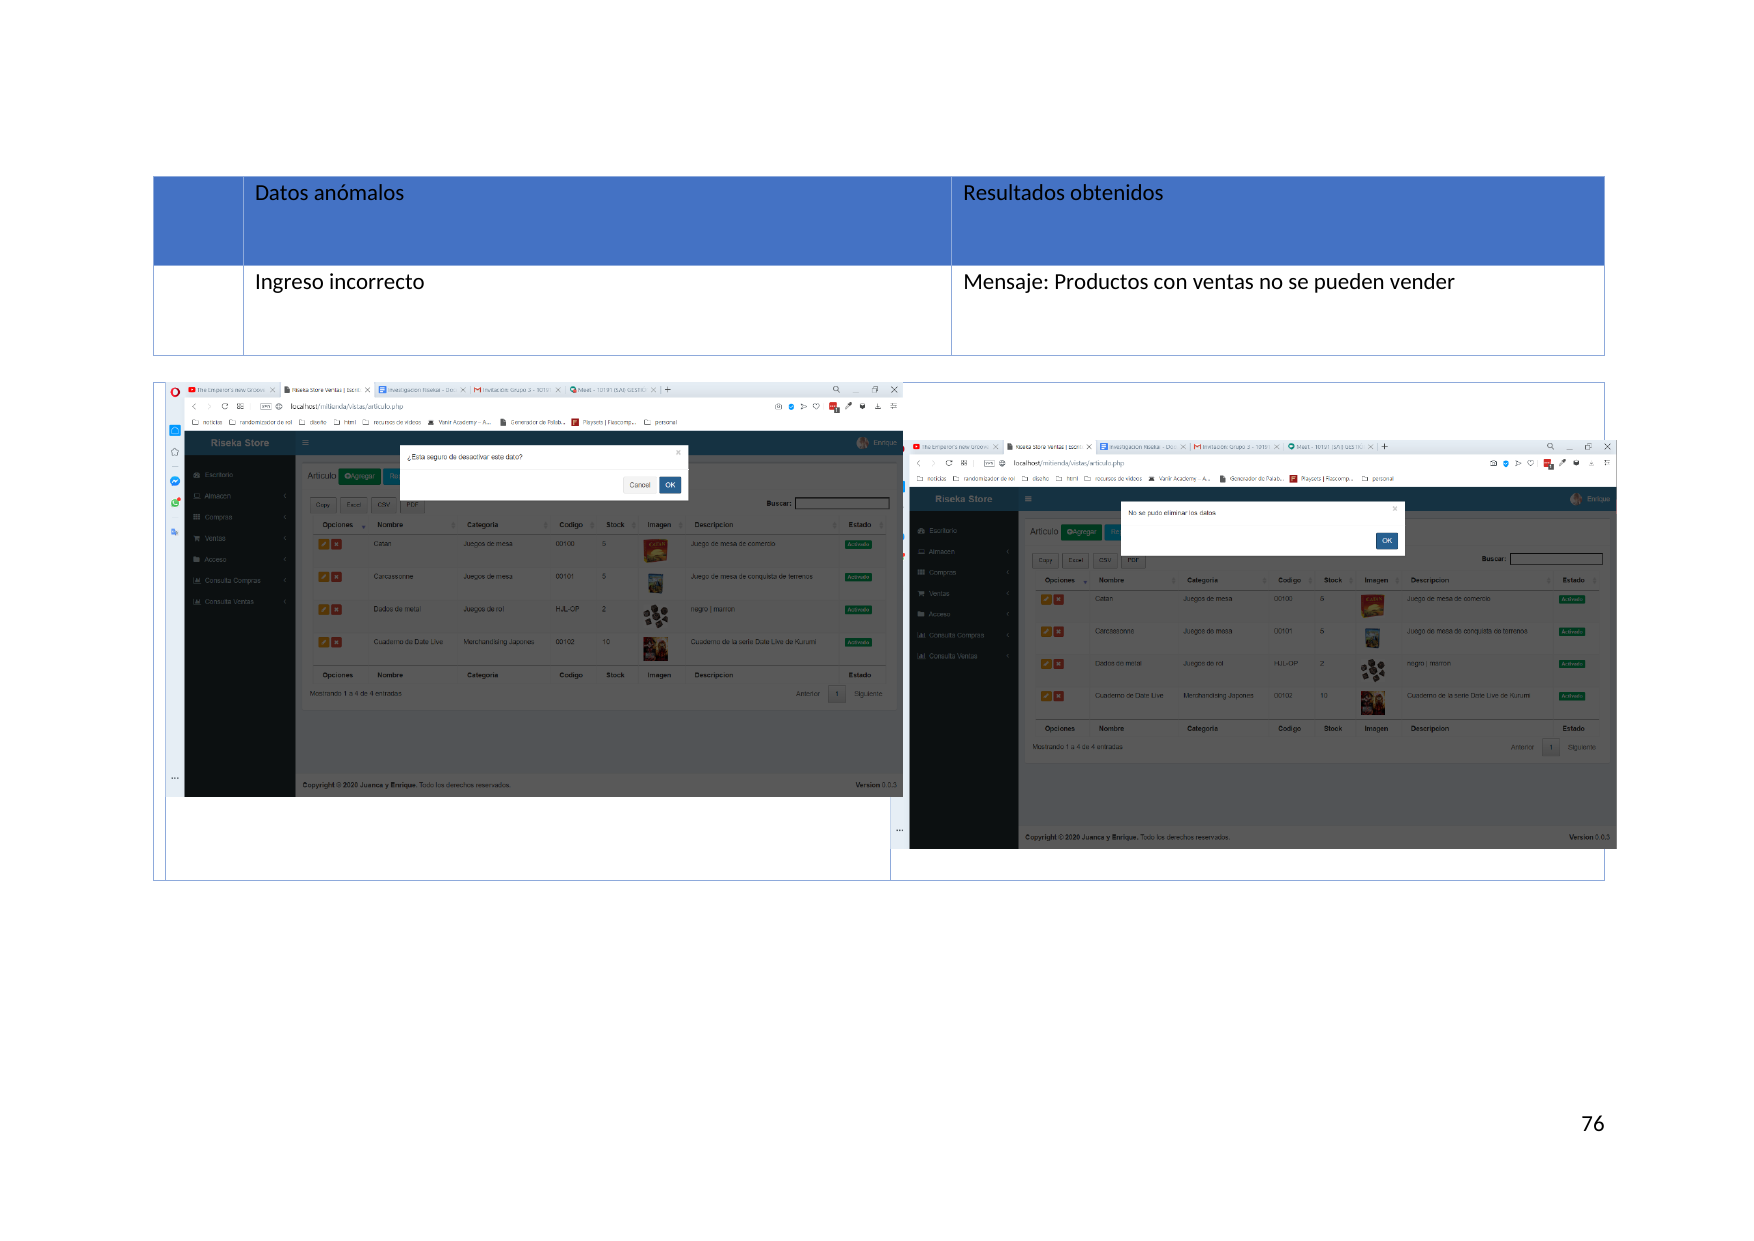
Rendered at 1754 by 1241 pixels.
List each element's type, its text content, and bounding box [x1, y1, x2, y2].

table_header [166, 797, 890, 880]
table_cell Ingreso incorrecto [244, 266, 951, 355]
table_header [154, 383, 165, 880]
table_cell Mensaje: Productos con ventas no se pueden vender [952, 266, 1604, 355]
table_cell Datos anómalos [244, 177, 951, 265]
table_header [903, 383, 1604, 440]
table_header [891, 849, 1604, 880]
table_cell [154, 177, 243, 265]
picture [165, 382, 1617, 849]
table_cell [154, 266, 243, 355]
table_cell Resultados obtenidos [952, 177, 1604, 265]
